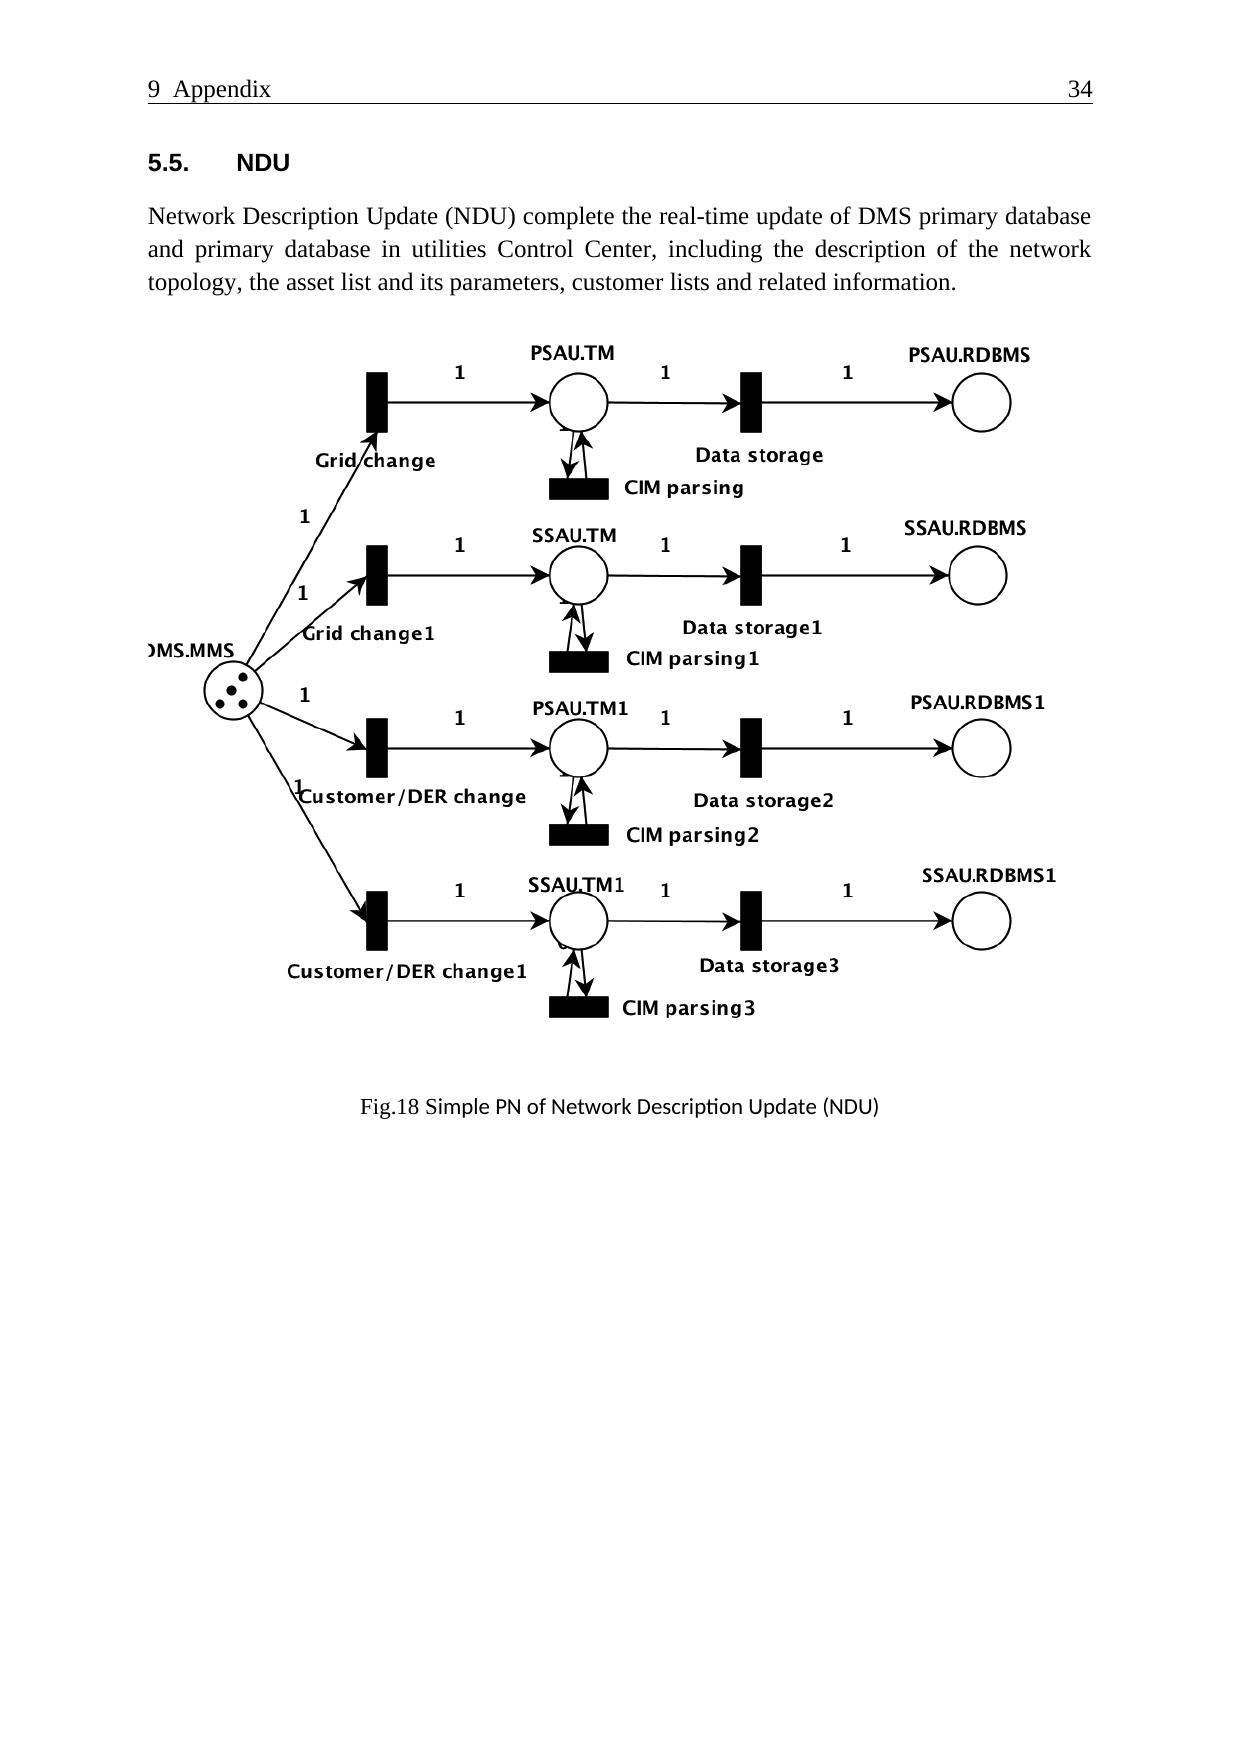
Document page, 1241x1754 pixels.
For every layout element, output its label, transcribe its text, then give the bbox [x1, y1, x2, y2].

text Network Description Update (NDU) complete the real-time update of DMS primary database and primary database in utilities Control Center, including the description of the network topology, the asset list and its parameters, customer lists and related information. [148, 201, 1093, 296]
picture [148, 321, 1092, 1089]
title NDU [148, 148, 1093, 176]
